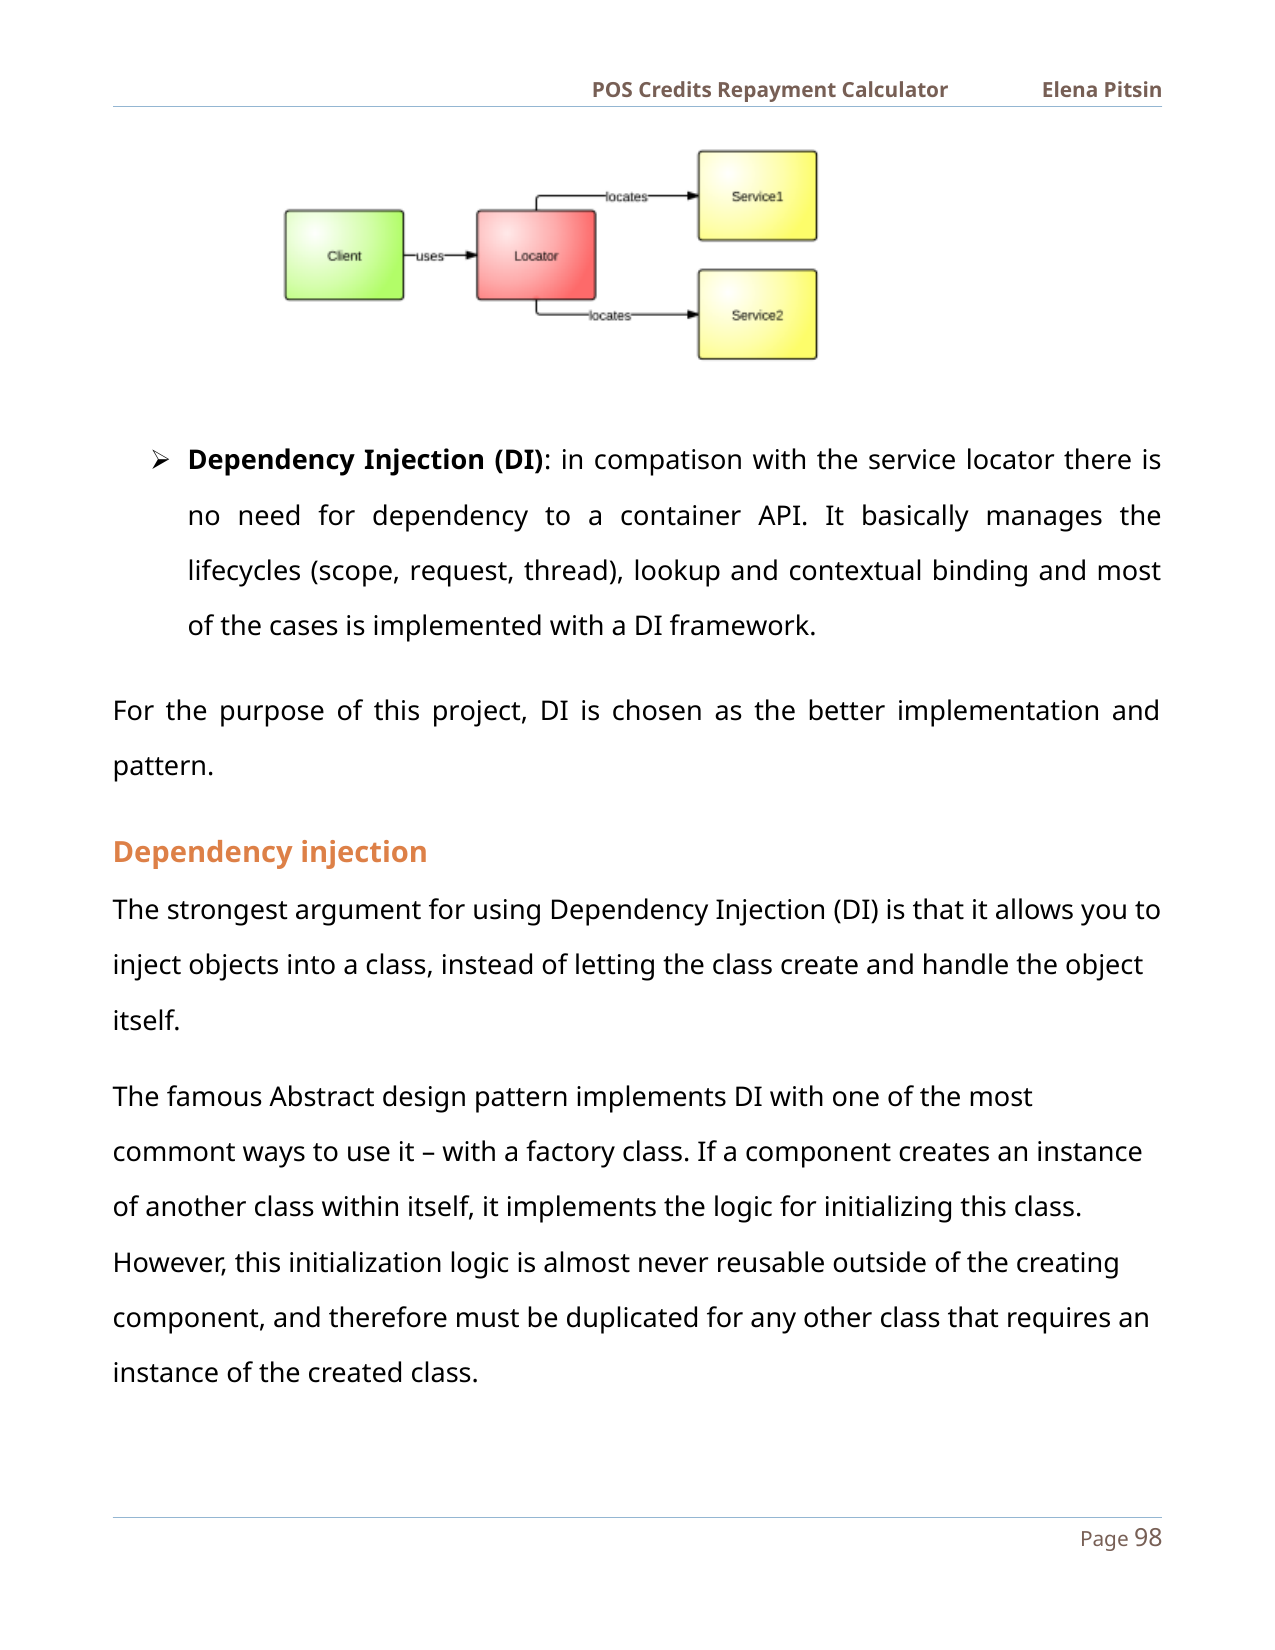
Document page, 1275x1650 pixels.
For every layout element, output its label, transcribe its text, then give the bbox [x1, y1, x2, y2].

picture [262, 112, 841, 396]
text Dependency injection [112, 831, 1162, 871]
text The strongest argument for using Dependency Injection (DI) is that it allows you to inject objects into a class, instead of letting the class create and handle the object itself. [112, 890, 1162, 1038]
text For the purpose of this project, DI is chosen as the better implementation and pattern. [112, 691, 1162, 783]
text The famous Abstract design pattern implements DI with one of the most commont ways to use it – with a factory class. If a component creates an instance of another class within itself, it implements the logic for initializing this class. However, this initialization logic is almost never reusable outside of the creating component, and therefore must be duplicated for any other class that requires an instance of the created class. [112, 1077, 1162, 1391]
list Dependency Injection (DI): in compatison with the service locator there is no need for dependency to a container API. It basically manages the lifecycles (scope, request, thread), lookup and contextual binding and most of the cases is implemented with a DI framework. [150, 441, 1162, 643]
